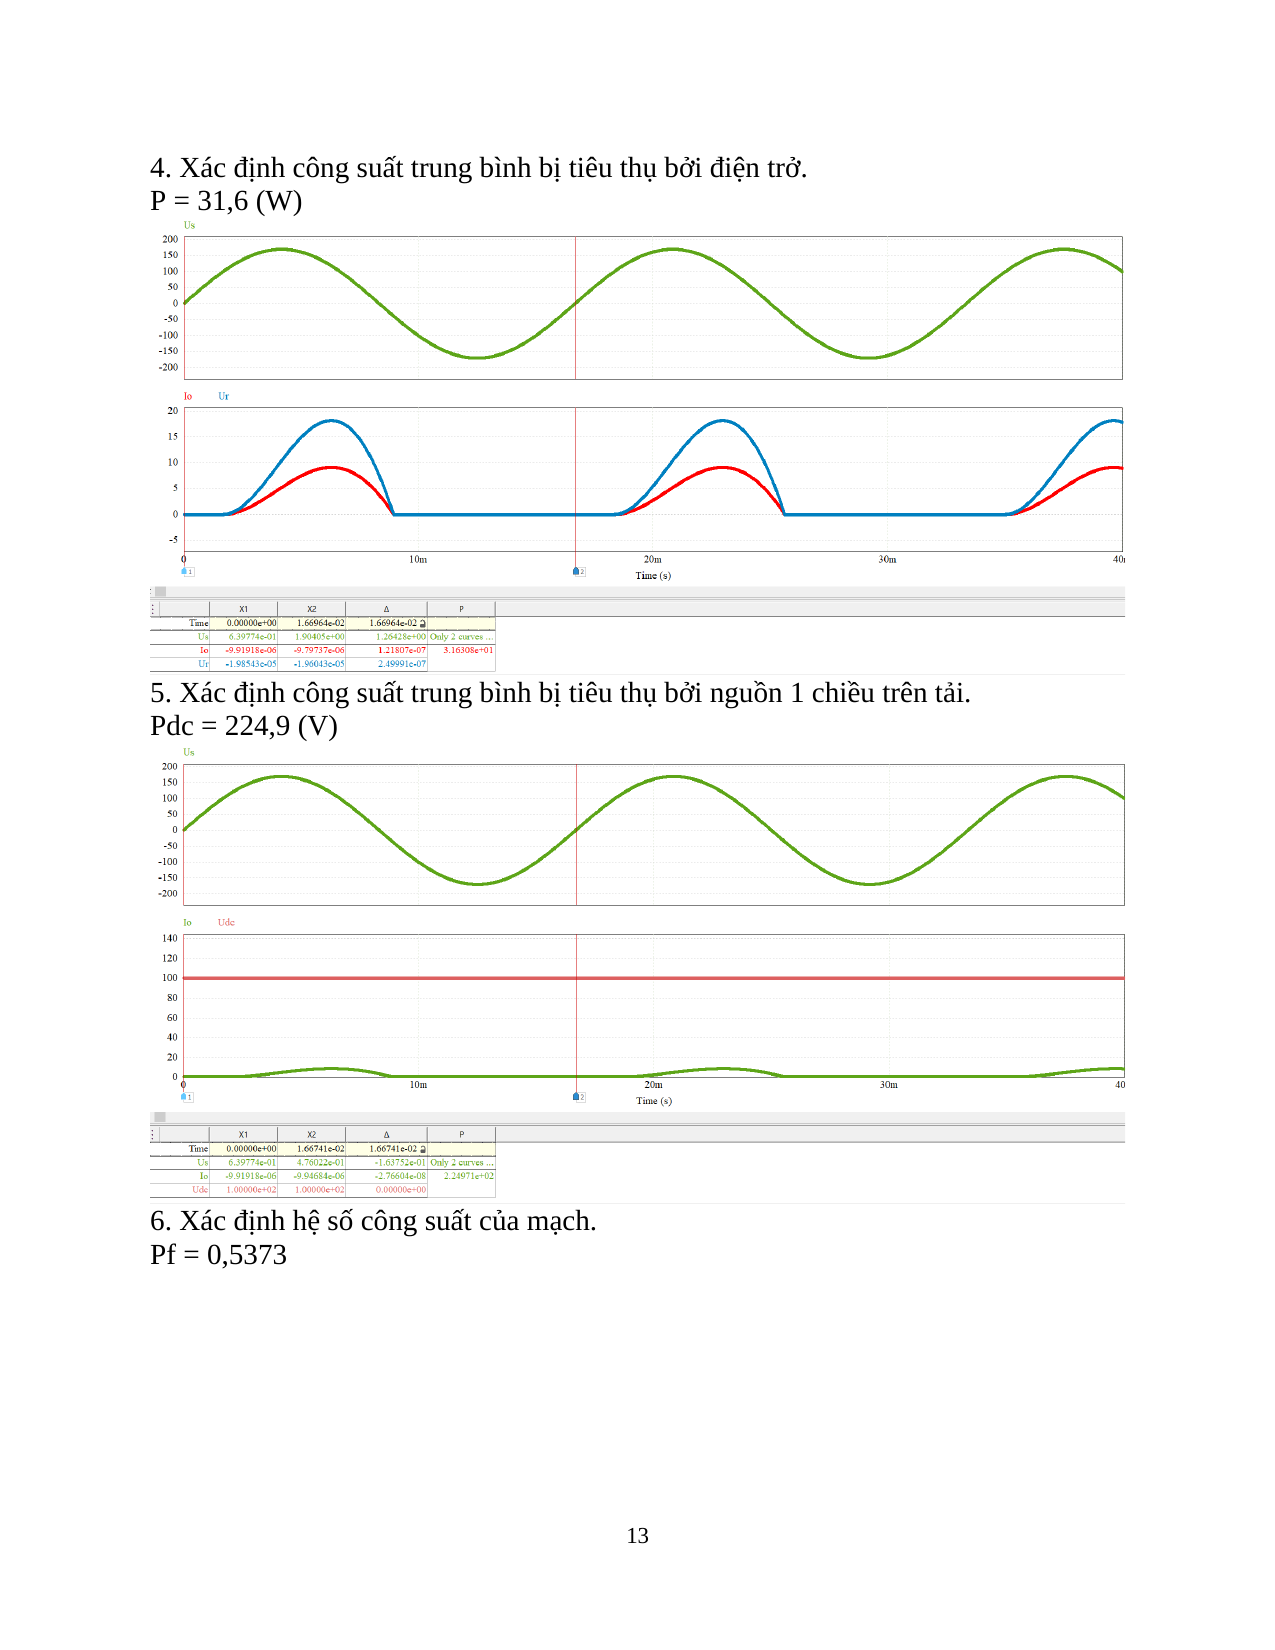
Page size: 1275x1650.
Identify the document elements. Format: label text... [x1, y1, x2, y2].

text Pdc = 224,9 (V) [150, 708, 1125, 742]
text 5. Xác định công suất trung bình bị tiêu thụ bởi nguồn 1 chiều trên tải. [150, 675, 1125, 708]
text P = 31,6 (W) [150, 183, 1125, 217]
picture [150, 742, 1125, 1204]
text Pf = 0,5373 [150, 1237, 1125, 1270]
text 6. Xác định hệ số công suất của mạch. [150, 1204, 1125, 1237]
picture [150, 217, 1125, 675]
text 4. Xác định công suất trung bình bị tiêu thụ bởi điện trở. [150, 150, 1125, 183]
